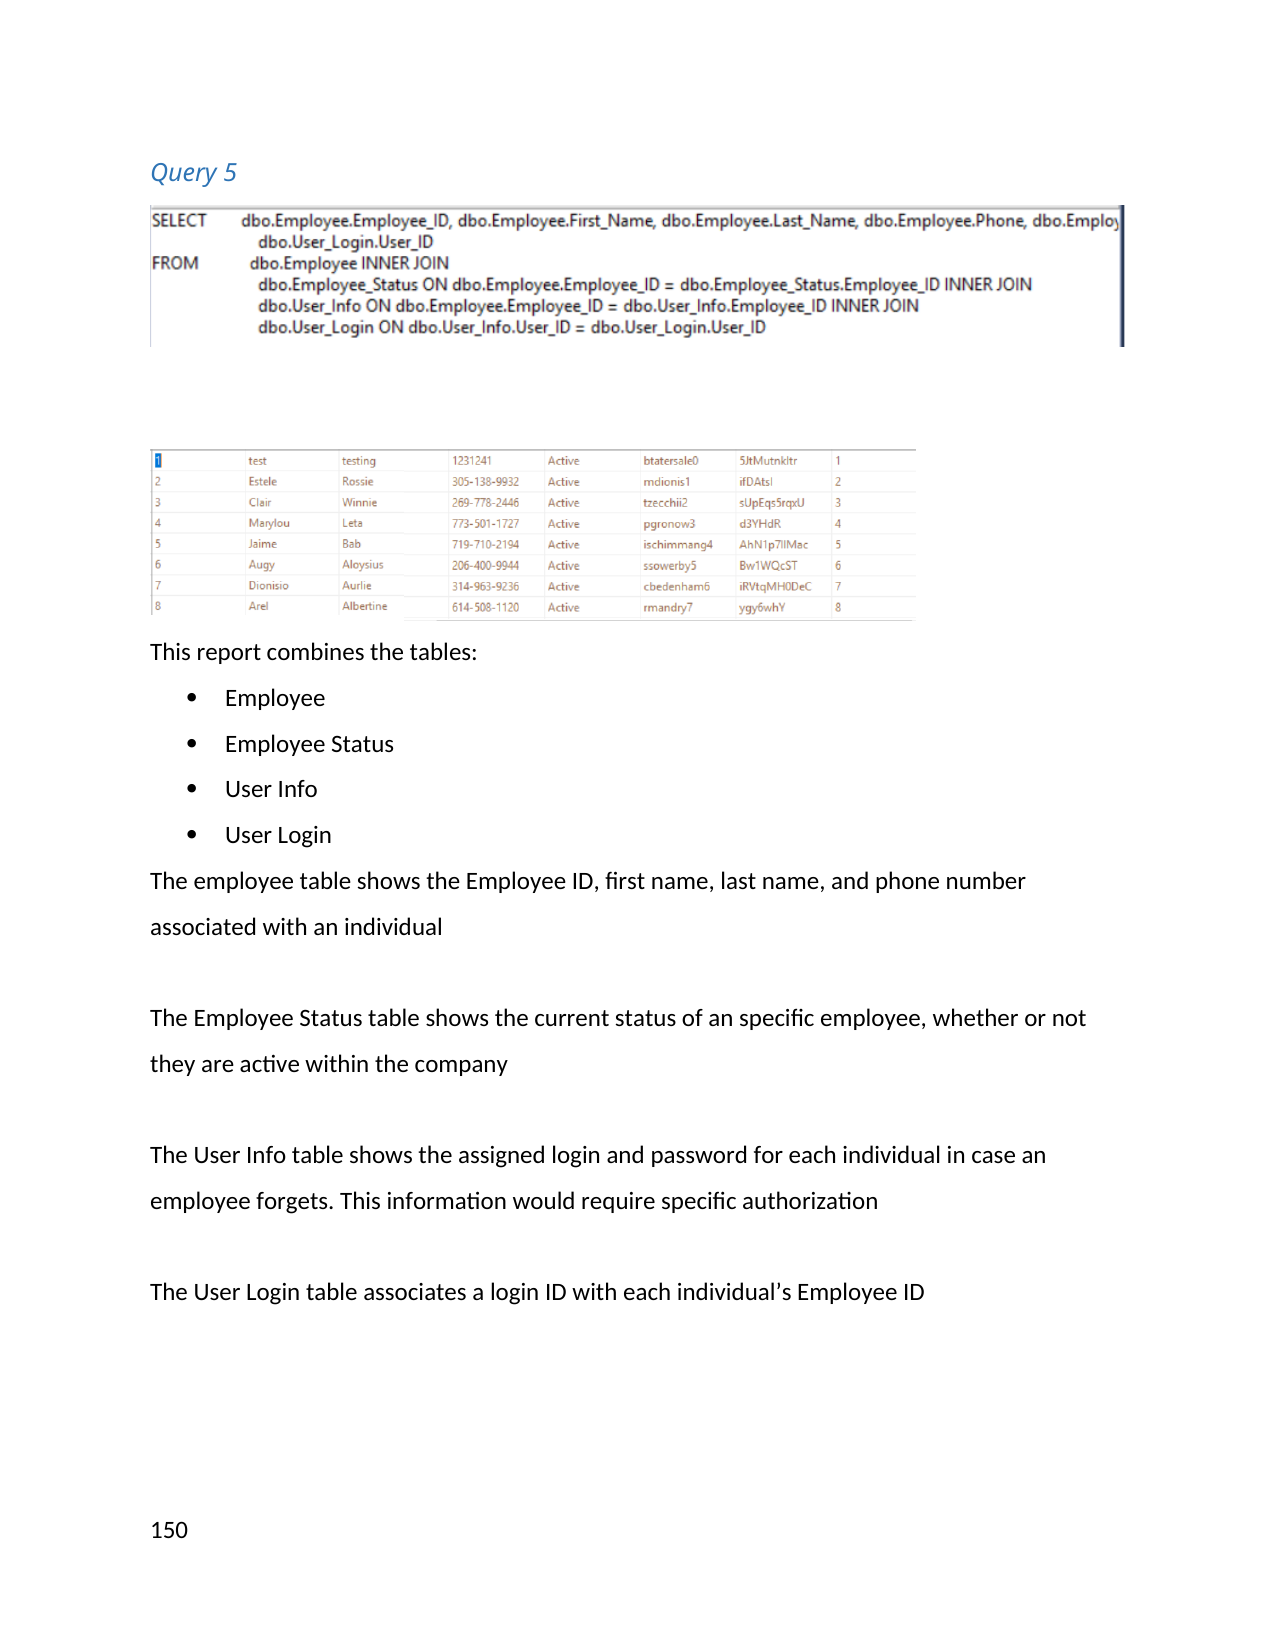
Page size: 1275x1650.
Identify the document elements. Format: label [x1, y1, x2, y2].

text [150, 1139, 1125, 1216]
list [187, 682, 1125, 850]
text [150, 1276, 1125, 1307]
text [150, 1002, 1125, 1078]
picture [150, 205, 1125, 347]
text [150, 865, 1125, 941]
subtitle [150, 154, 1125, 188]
picture [150, 449, 916, 621]
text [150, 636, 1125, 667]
